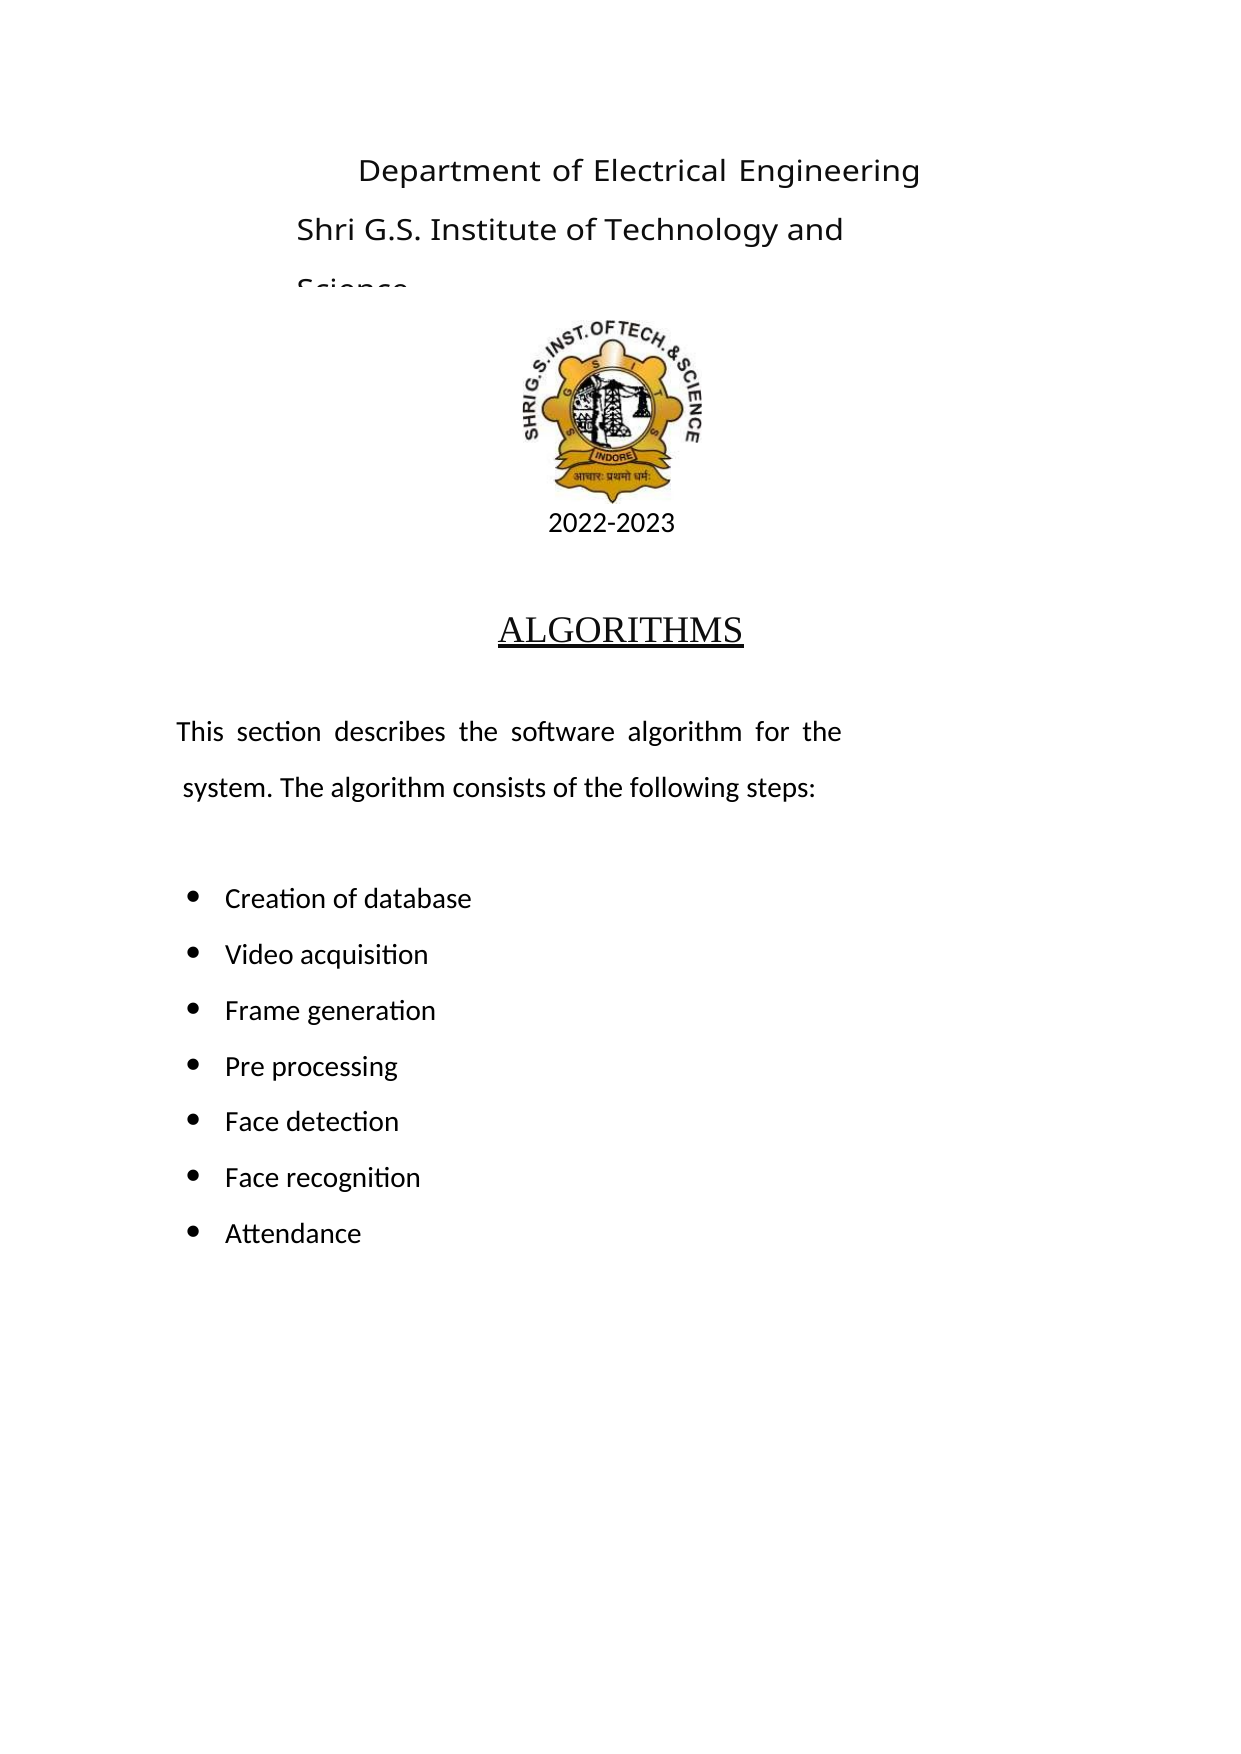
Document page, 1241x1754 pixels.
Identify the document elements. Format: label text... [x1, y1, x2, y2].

list Face recognition [187, 1159, 1167, 1195]
list Frame generation [187, 992, 1167, 1027]
list Video acquisition [187, 936, 1167, 972]
list Creation of database [187, 880, 1167, 916]
text This section describes the software algorithm for the system. The algorithm consists of the following steps: [176, 713, 919, 805]
picture [522, 320, 702, 504]
text 2022-2023 [133, 504, 1167, 540]
list Pre processing [187, 1048, 1167, 1083]
subtitle ALGORITHMS [270, 607, 970, 650]
list Attendance [187, 1215, 1167, 1251]
list Face detection [187, 1103, 1167, 1139]
